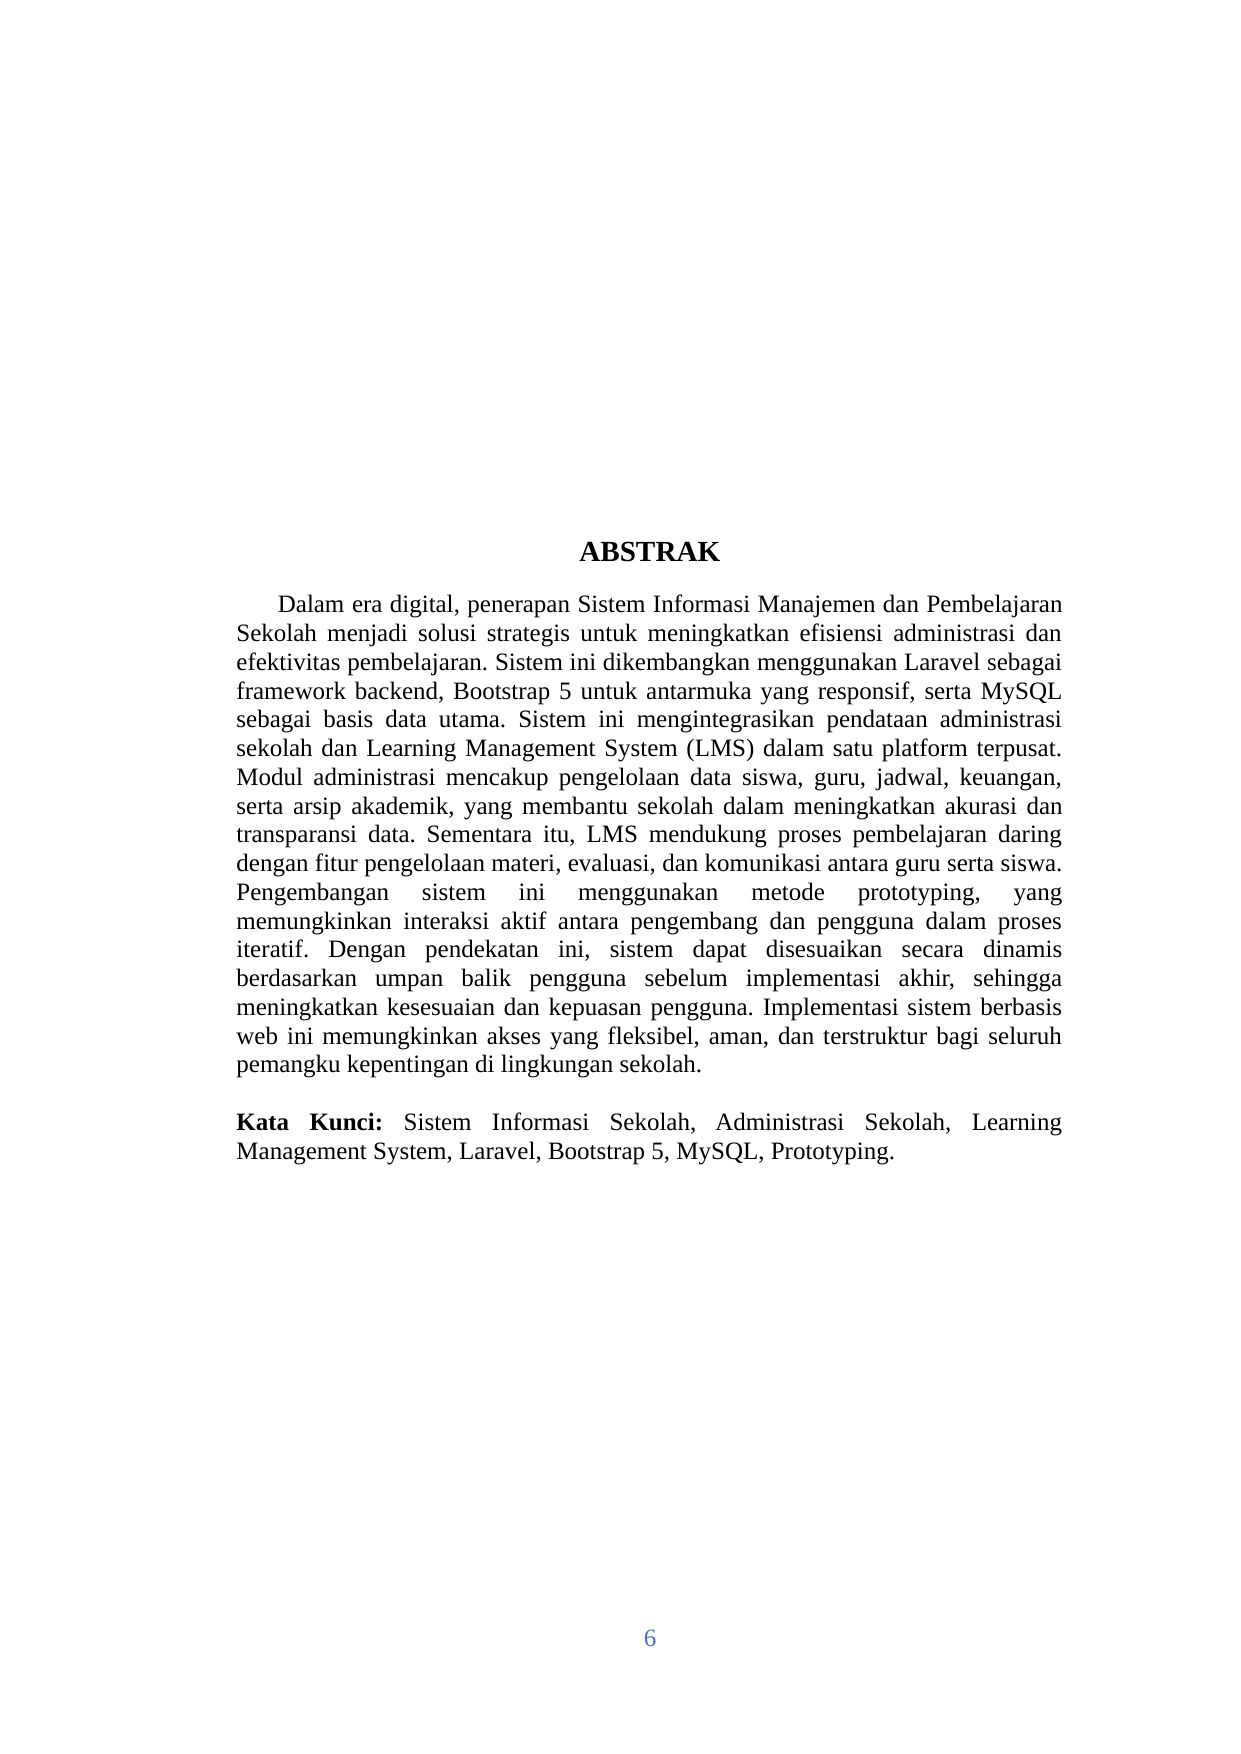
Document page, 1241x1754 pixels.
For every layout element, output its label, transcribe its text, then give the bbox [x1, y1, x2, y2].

text Dalam era digital, penerapan Sistem Informasi Manajemen dan Pembelajaran Sekolah menjadi solusi strategis untuk meningkatkan efisiensi administrasi dan efektivitas pembelajaran. Sistem ini dikembangkan menggunakan Laravel sebagai framework backend, Bootstrap 5 untuk antarmuka yang responsif, serta MySQL sebagai basis data utama. Sistem ini mengintegrasikan pendataan administrasi sekolah dan Learning Management System (LMS) dalam satu platform terpusat. Modul administrasi mencakup pengelolaan data siswa, guru, jadwal, keuangan, serta arsip akademik, yang membantu sekolah dalam meningkatkan akurasi dan transparansi data. Sementara itu, LMS mendukung proses pembelajaran daring dengan fitur pengelolaan materi, evaluasi, dan komunikasi antara guru serta siswa. Pengembangan sistem ini menggunakan metode prototyping, yang memungkinkan interaksi aktif antara pengembang dan pengguna dalam proses iteratif. Dengan pendekatan ini, sistem dapat disesuaikan secara dinamis berdasarkan umpan balik pengguna sebelum implementasi akhir, sehingga meningkatkan kesesuaian dan kepuasan pengguna. Implementasi sistem berbasis web ini memungkinkan akses yang fleksibel, aman, dan terstruktur bagi seluruh pemangku kepentingan di lingkungan sekolah. [236, 589, 1063, 1078]
subtitle ABSTRAK [236, 534, 1063, 568]
text Kata Kunci: Sistem Informasi Sekolah, Administrasi Sekolah, Learning Management System, Laravel, Bootstrap 5, MySQL, Prototyping. [236, 1107, 1063, 1164]
